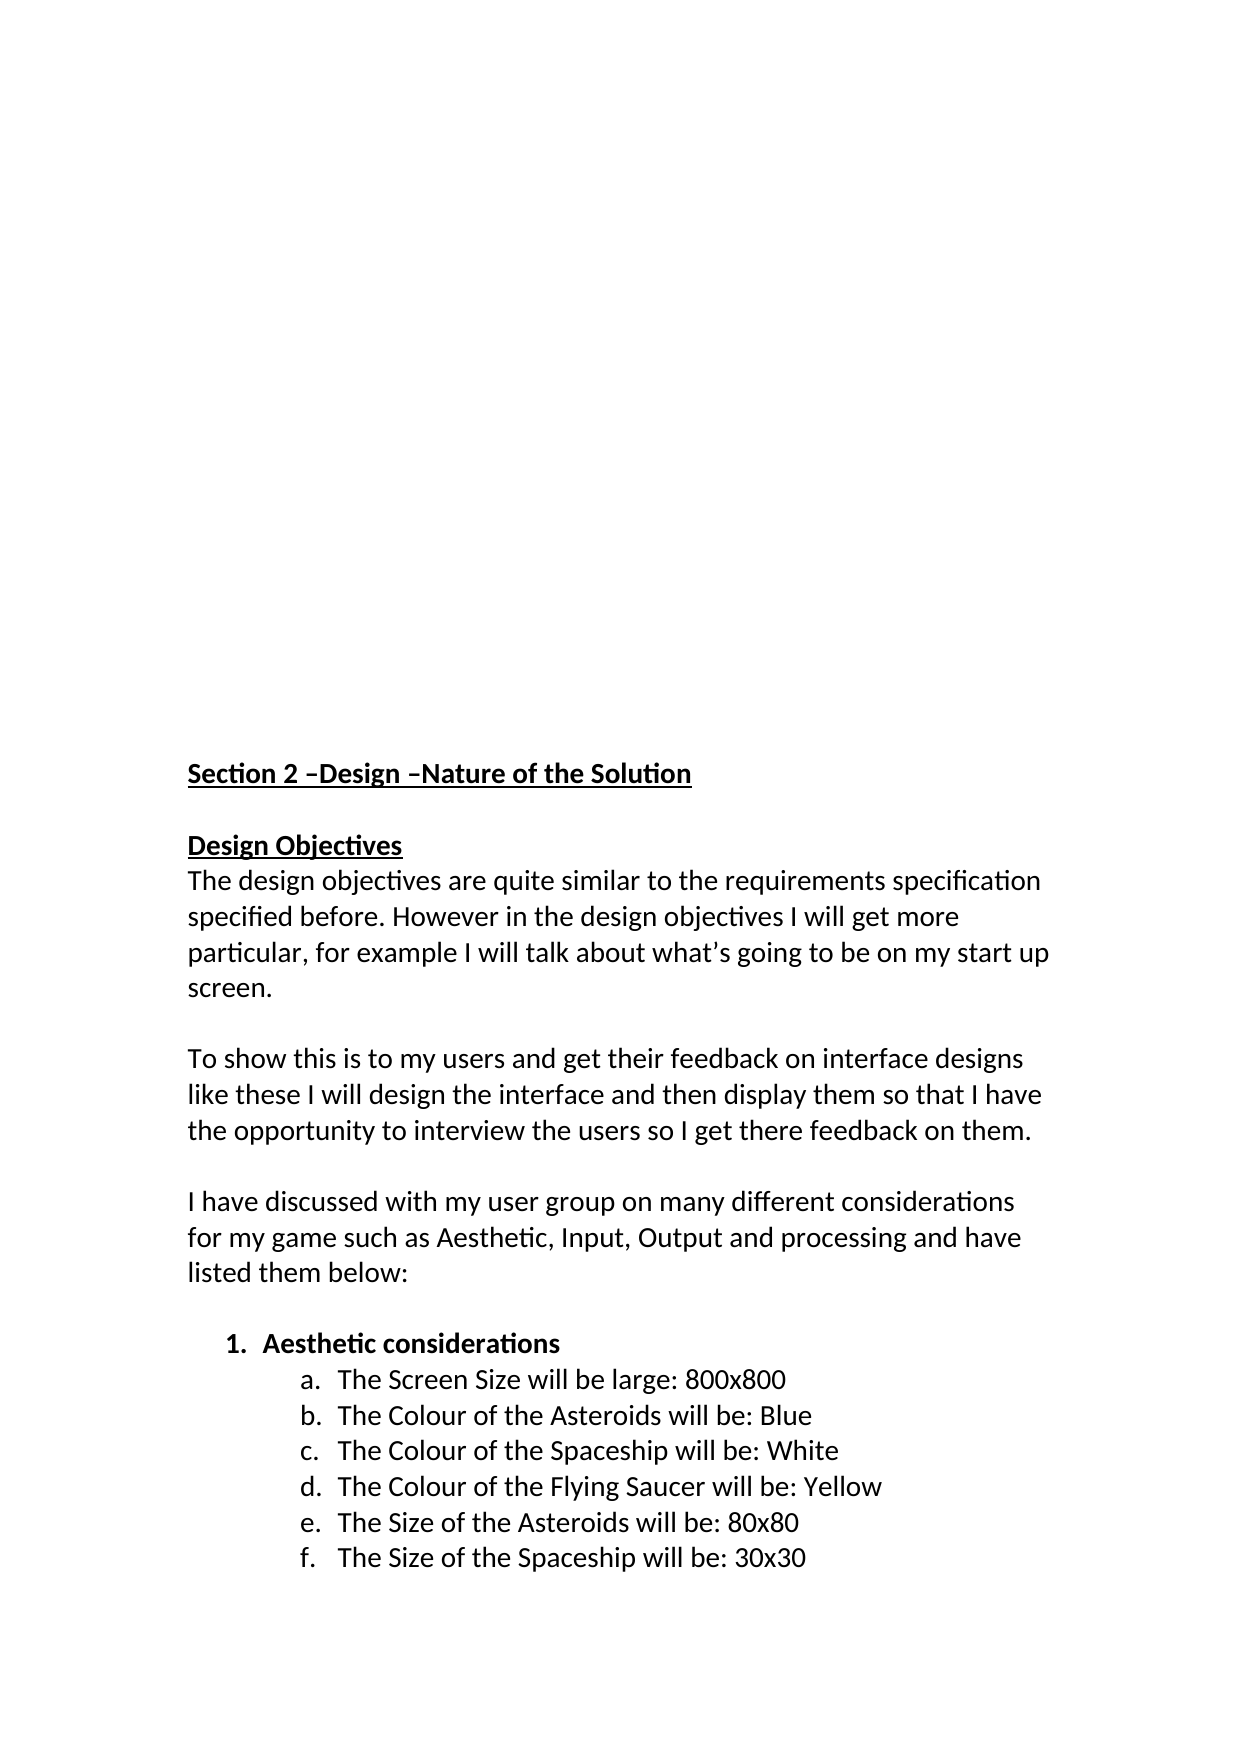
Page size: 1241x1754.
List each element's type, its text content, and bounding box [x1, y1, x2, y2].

text To show this is to my users and get their feedback on interface designs like these I will design the interface and then display them so that I have the opportunity to interview the users so I get there feedback on them. [187, 1041, 1053, 1147]
text Design Objectives [187, 827, 1053, 862]
list The Screen Size will be large: 800x800 [300, 1361, 1053, 1397]
text The design objectives are quite similar to the requirements specification specified before. However in the design objectives I will get more particular, for example I will talk about what’s going to be on my start up screen. [187, 862, 1053, 1005]
text Section 2 –Design –Nature of the Solution [187, 756, 1053, 791]
list The Colour of the Flying Saucer will be: Yellow [300, 1468, 1053, 1504]
list The Size of the Asteroids will be: 80x80 [300, 1504, 1053, 1539]
list The Size of the Spaceship will be: 30x30 [300, 1539, 1053, 1575]
list The Colour of the Asteroids will be: Blue [300, 1397, 1053, 1432]
list The Colour of the Spaceship will be: White [300, 1432, 1053, 1468]
list Aesthetic considerations [225, 1326, 1053, 1361]
text I have discussed with my user group on many different considerations for my game such as Aesthetic, Input, Output and processing and have listed them below: [187, 1183, 1053, 1290]
